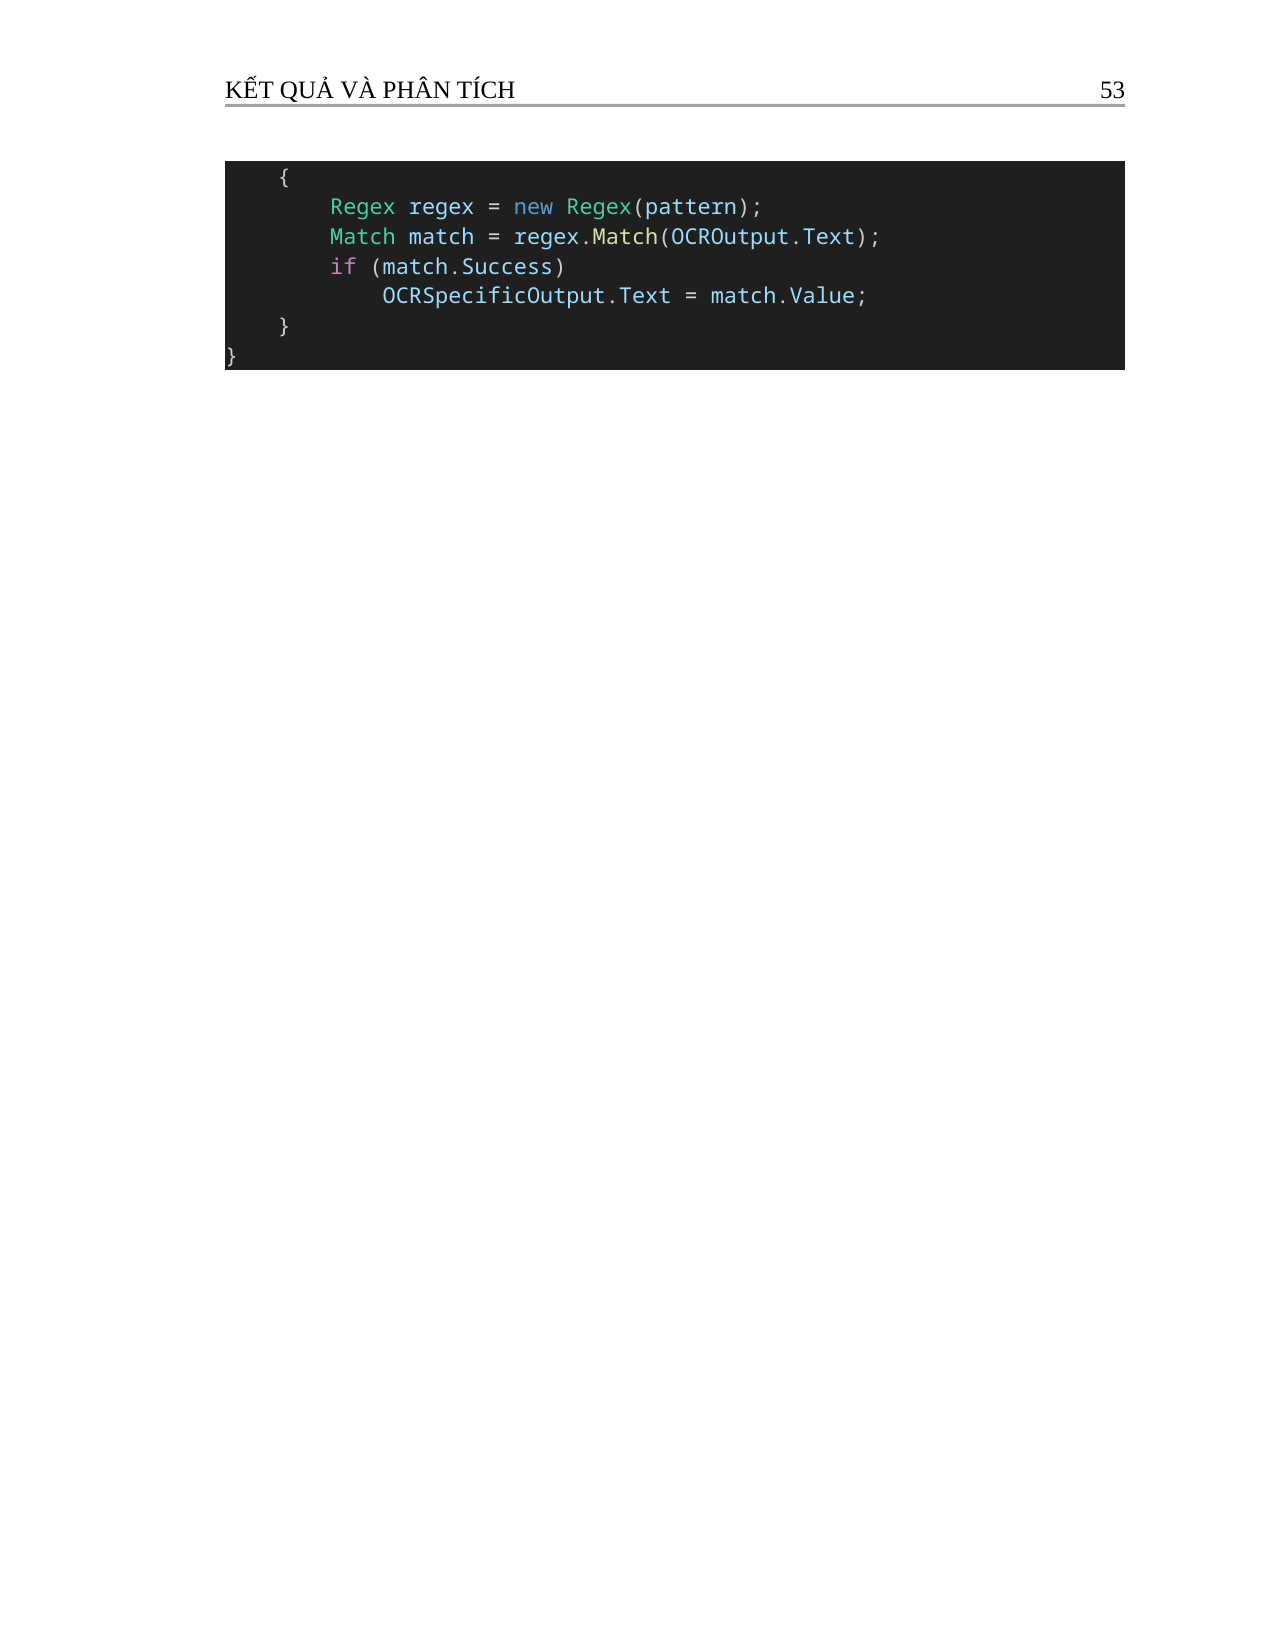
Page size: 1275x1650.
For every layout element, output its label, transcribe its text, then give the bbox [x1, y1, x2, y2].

text if (match.Success) [225, 251, 1125, 280]
text Regex regex = new Regex(pattern); [225, 191, 1125, 221]
text } [225, 340, 1125, 370]
text Match match = regex.Match(OCROutput.Text); [225, 221, 1125, 251]
text } [225, 310, 1125, 340]
text OCRSpecificOutput.Text = match.Value; [225, 280, 1125, 310]
text { [225, 161, 1125, 191]
